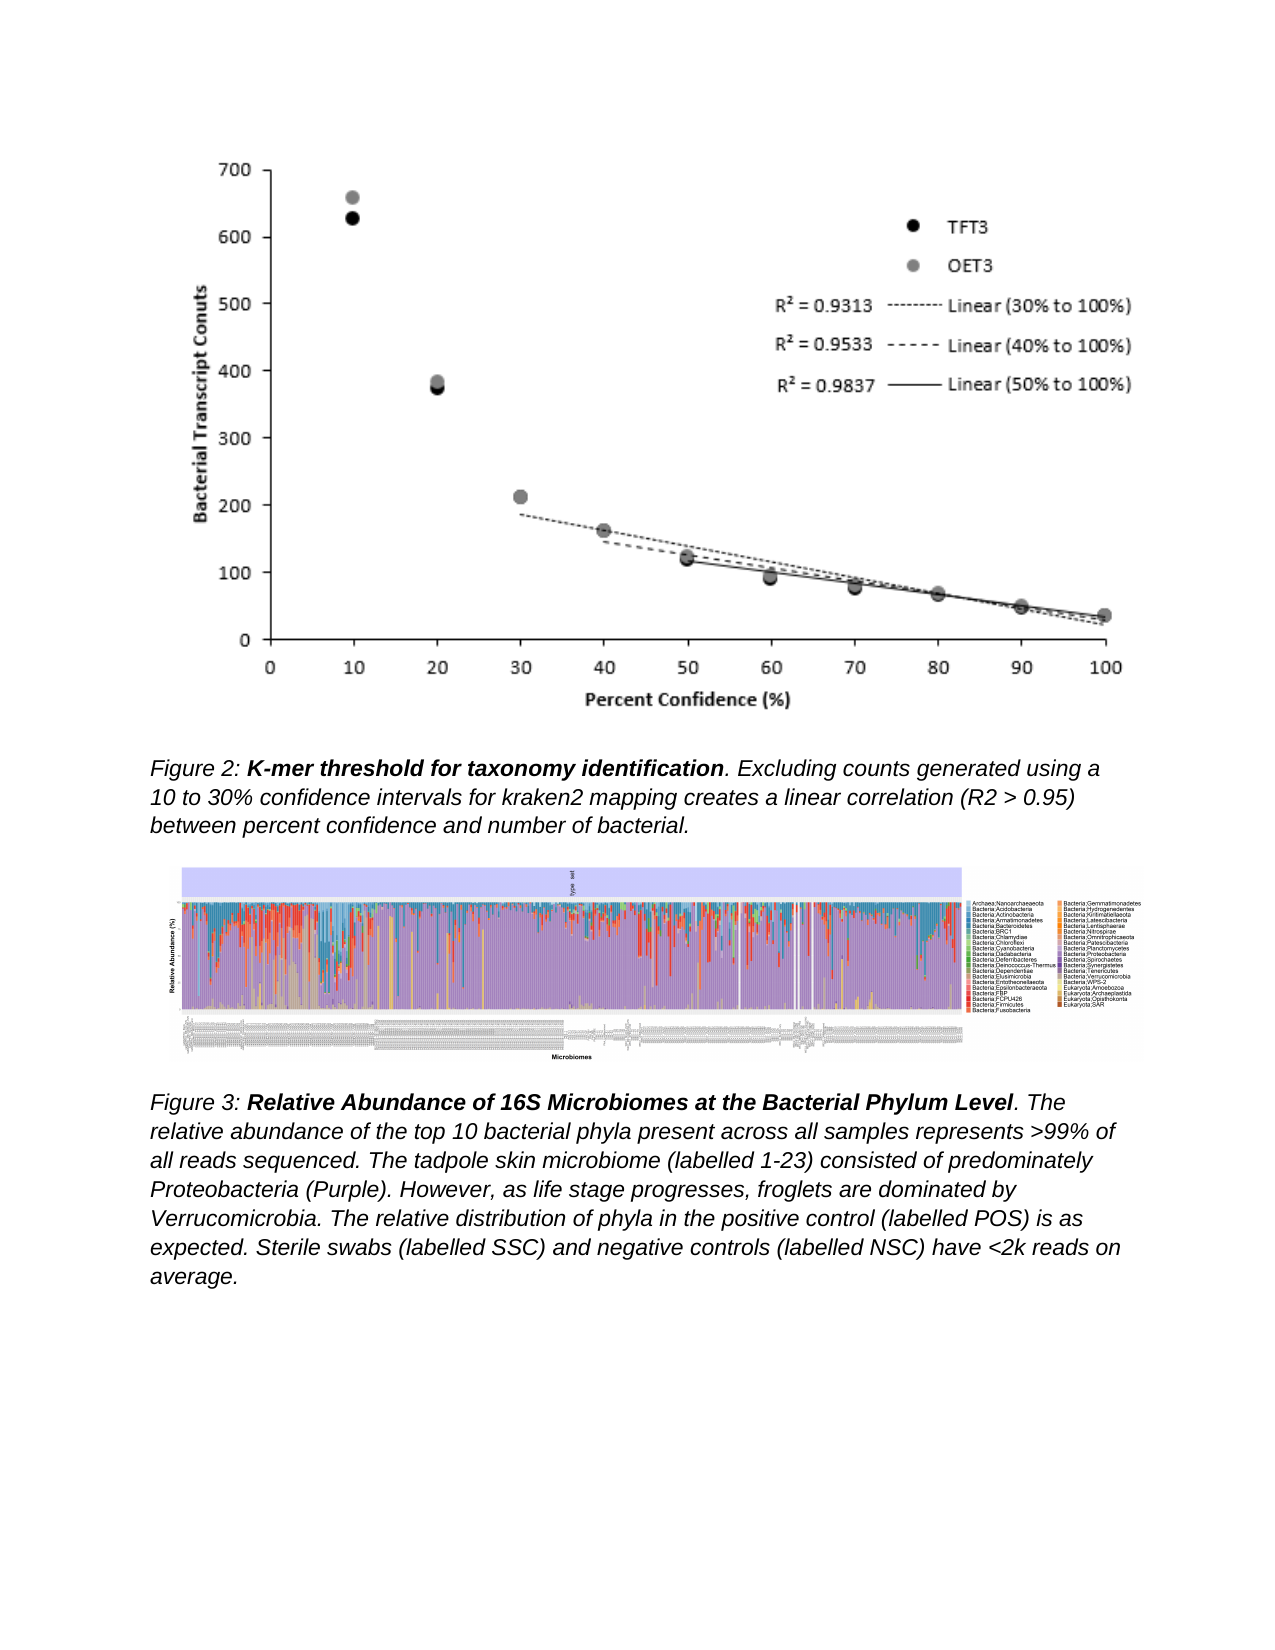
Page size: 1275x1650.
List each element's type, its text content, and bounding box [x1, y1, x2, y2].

picture [168, 150, 1144, 727]
picture [168, 866, 1144, 1062]
text Figure 2: K-mer threshold for taxonomy identification. Excluding counts generated using a 10 to 30% confidence intervals for kraken2 mapping creates a linear correlation (R2 > 0.95) between percent confidence and number of bacterial. [150, 754, 1125, 839]
text Figure 3: Relative Abundance of 16S Microbiomes at the Bacterial Phylum Level. The relative abundance of the top 10 bacterial phyla present across all samples represents >99% of all reads sequenced. The tadpole skin microbiome (labelled 1-23) consisted of predominately Proteobacteria (Purple). However, as life stage progresses, froglets are dominated by Verrucomicrobia. The relative distribution of phyla in the positive control (labelled POS) is as expected. Sterile swabs (labelled SSC) and negative controls (labelled NSC) have <2k reads on average. [150, 1089, 1125, 1289]
